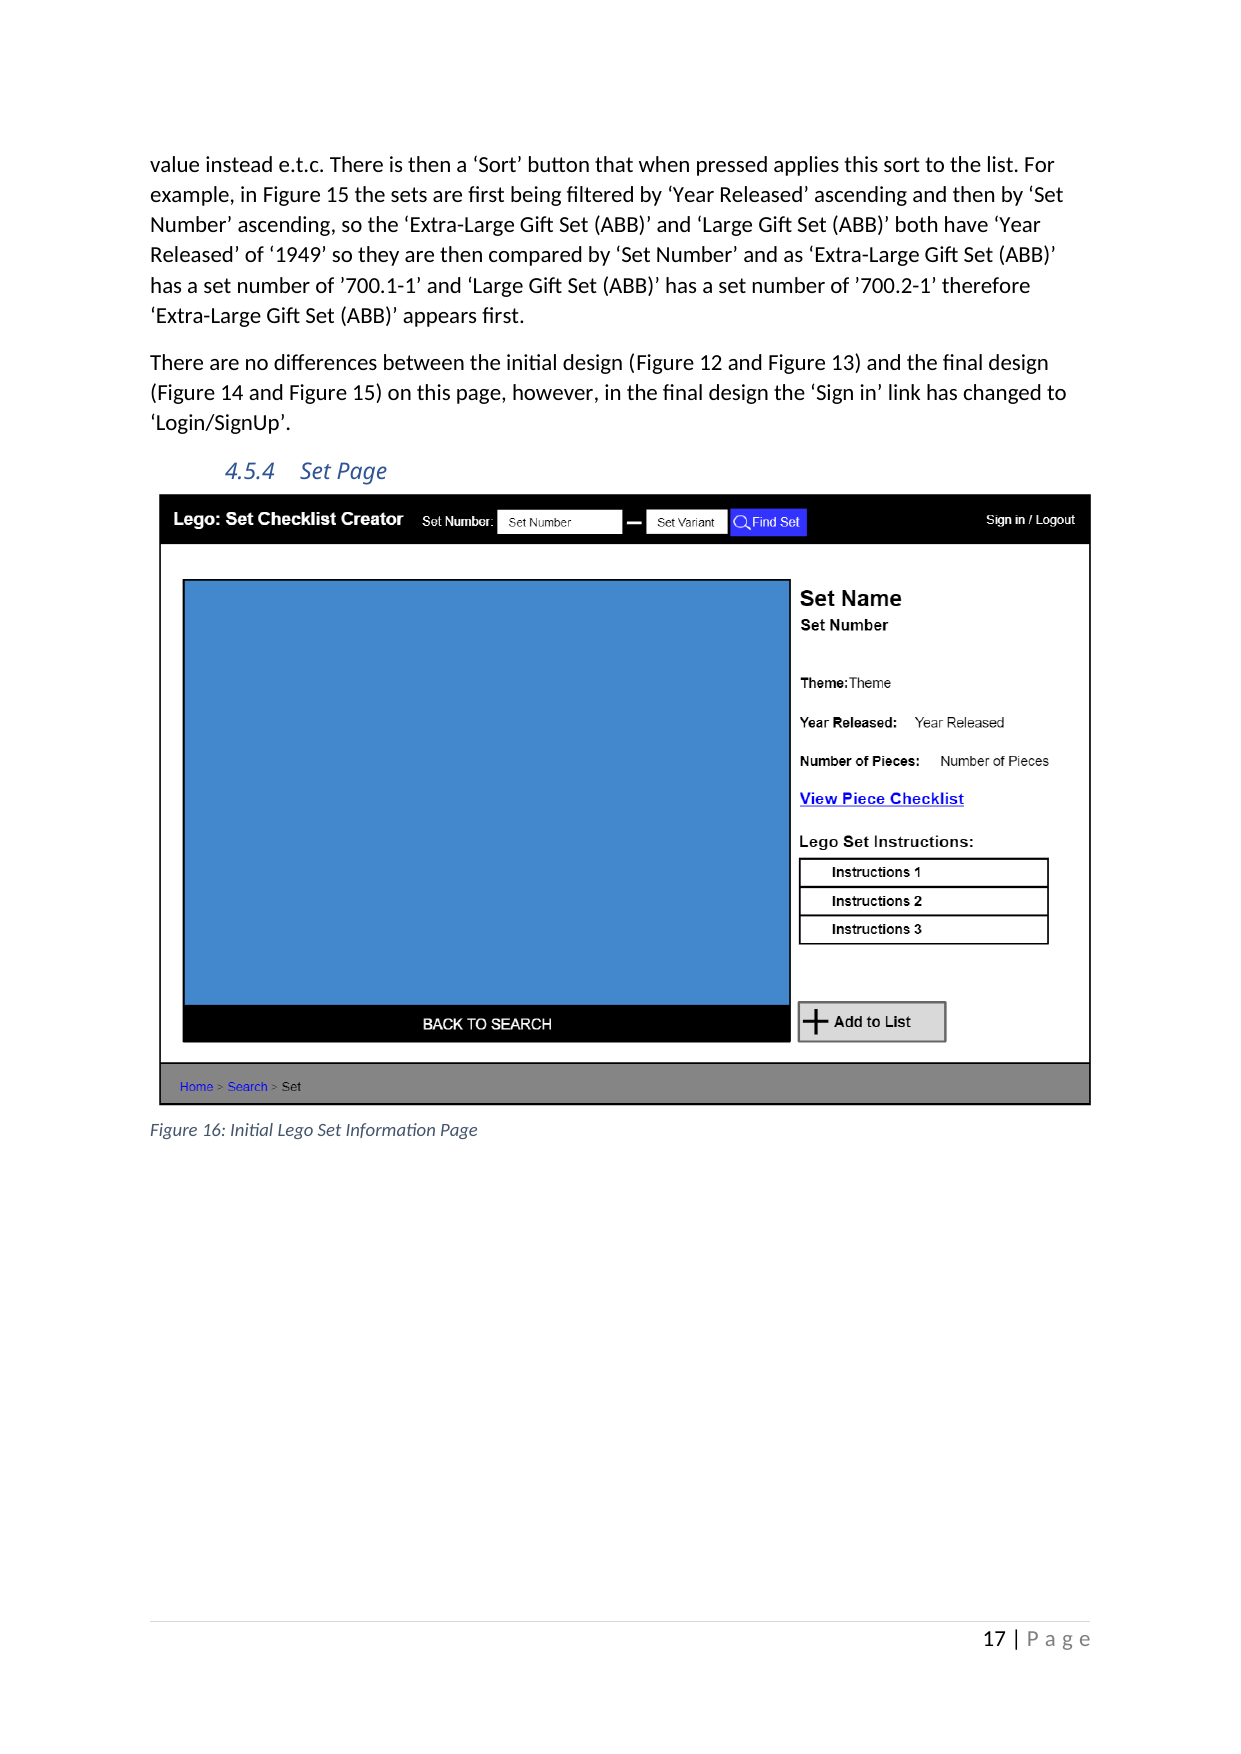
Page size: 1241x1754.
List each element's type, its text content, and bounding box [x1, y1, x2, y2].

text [150, 150, 1090, 329]
subtitle Set Page [225, 455, 1090, 486]
picture [150, 488, 1104, 1116]
text There are no differences between the initial design (Figure 12 and Figure 13) and the final design (Figure 14 and Figure 15) on this page, however, in the final design the ‘Sign in’ link has changed to ‘Login/SignUp’. [150, 348, 1090, 436]
